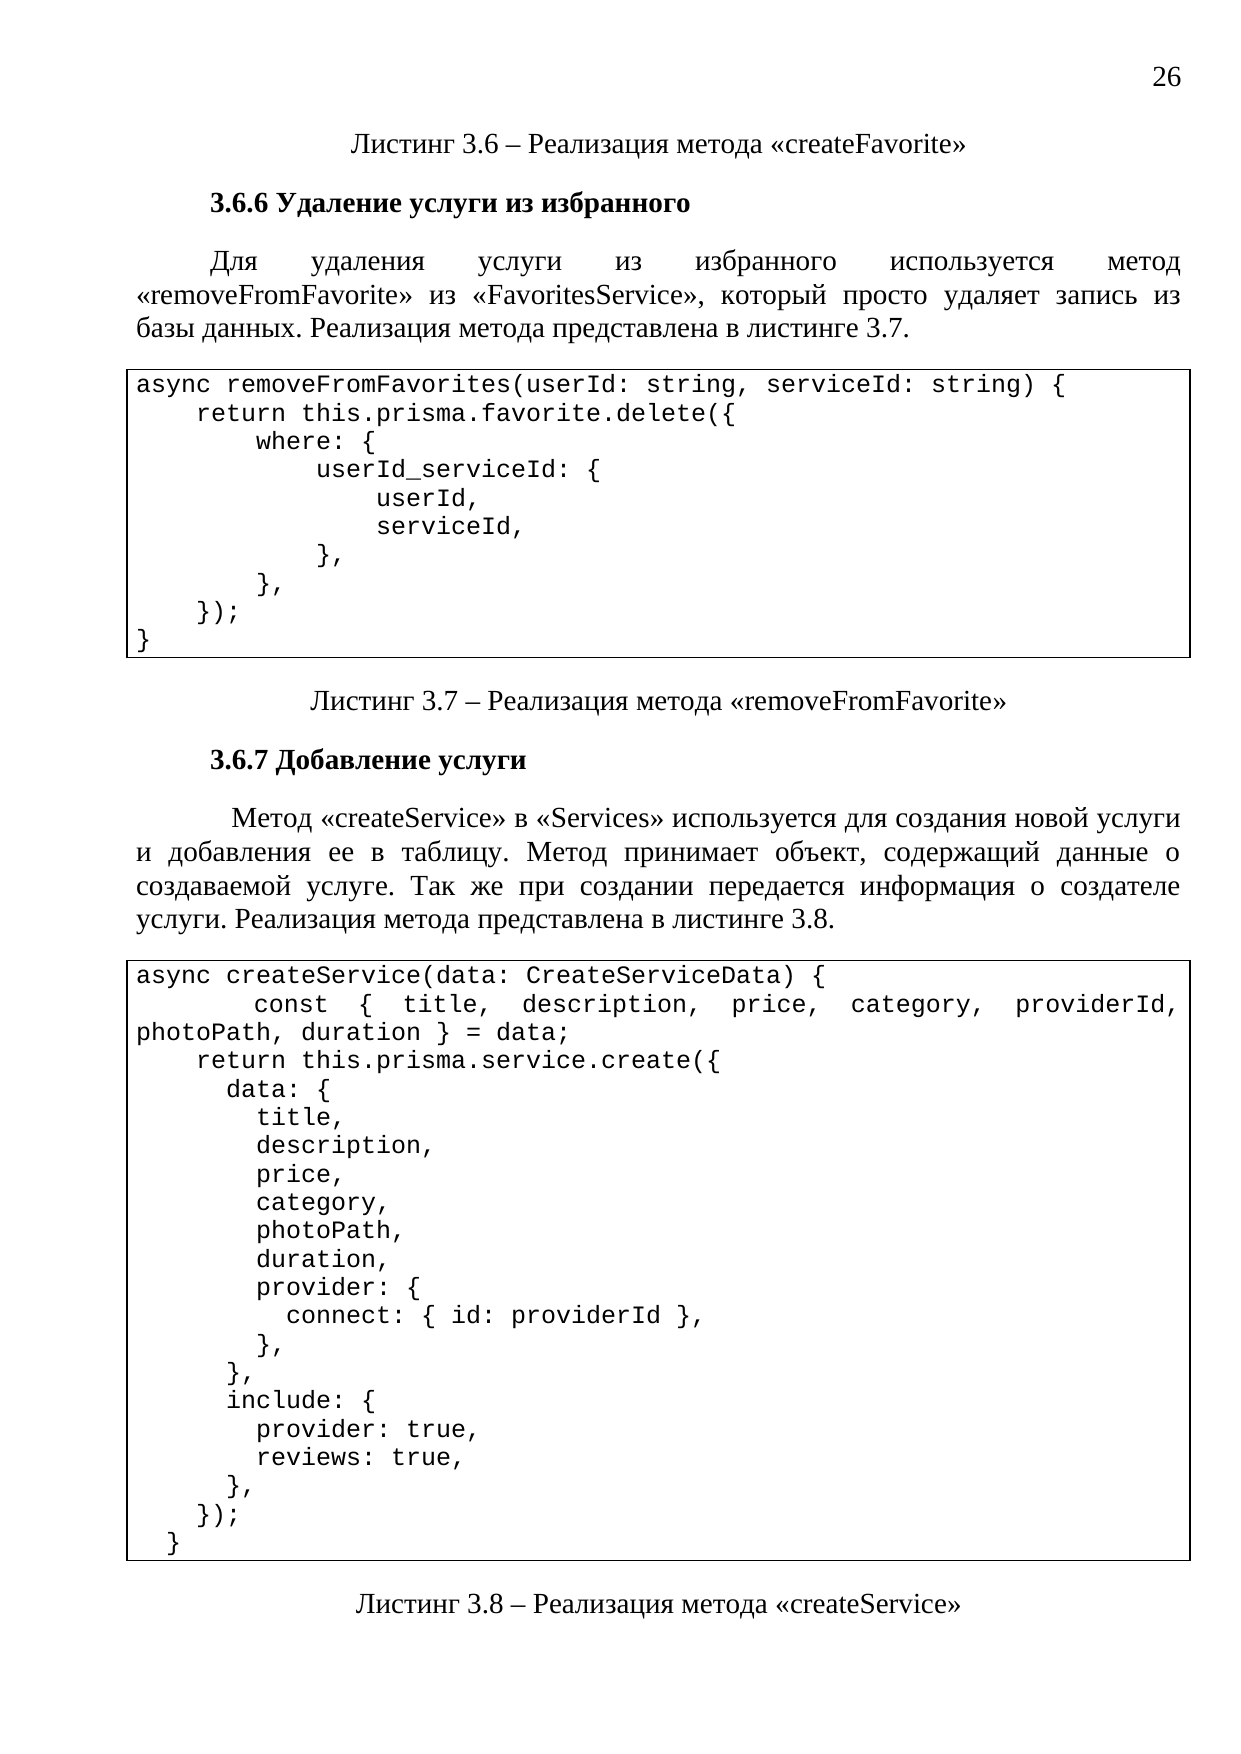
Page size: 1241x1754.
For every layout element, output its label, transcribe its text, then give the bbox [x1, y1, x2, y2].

text Для удаления услуги из избранного используется метод «removeFromFavorite» из «FavoritesService», который просто удаляет запись из базы данных. Реализация метода представлена в листинге 3.7. [136, 243, 1181, 344]
text return this.prisma.service.create({ [136, 1048, 1181, 1076]
text duration, [136, 1246, 1181, 1274]
text }); [136, 1501, 1181, 1526]
text const { title, description, price, category, providerId, photoPath, duration } = data; [136, 991, 1181, 1048]
text }, [136, 1331, 1181, 1359]
subtitle 3.6.7 Добавление услуги [136, 742, 1181, 776]
text provider: true, [136, 1416, 1181, 1444]
text price, [136, 1161, 1181, 1189]
text photoPath, [136, 1218, 1181, 1246]
text Листинг 3.8 – Реализация метода «createService» [136, 1586, 1181, 1619]
text provider: { [136, 1274, 1181, 1303]
text Листинг 3.7 – Реализация метода «removeFromFavorite» [136, 683, 1181, 717]
subtitle 3.6.6 Удаление услуги из избранного [136, 185, 1181, 218]
text title, [136, 1104, 1181, 1133]
text async createService(data: CreateServiceData) { [128, 961, 1189, 991]
text connect: { id: providerId }, [136, 1303, 1181, 1331]
text reviews: true, [136, 1444, 1181, 1473]
text async removeFromFavorites(userId: string, serviceId: string) { return this.prisma.favorite.delete({ where: { userId_serviceId: { userId, serviceId, }, }, }); } [128, 370, 1189, 657]
text Метод «createService» в «Services» используется для создания новой услуги и добавления ее в таблицу. Метод принимает объект, содержащий данные о создаваемой услуге. Так же при создании передается информация о создателе услуги. Реализация метода представлена в листинге 3.8. [136, 801, 1181, 935]
text include: { [136, 1388, 1181, 1416]
text category, [136, 1189, 1181, 1218]
text Листинг 3.6 – Реализация метода «createFavorite» [136, 126, 1181, 160]
text } [128, 1526, 1189, 1560]
text description, [136, 1133, 1181, 1161]
text }, [136, 1359, 1181, 1388]
text }, [136, 1473, 1181, 1501]
text data: { [136, 1076, 1181, 1104]
